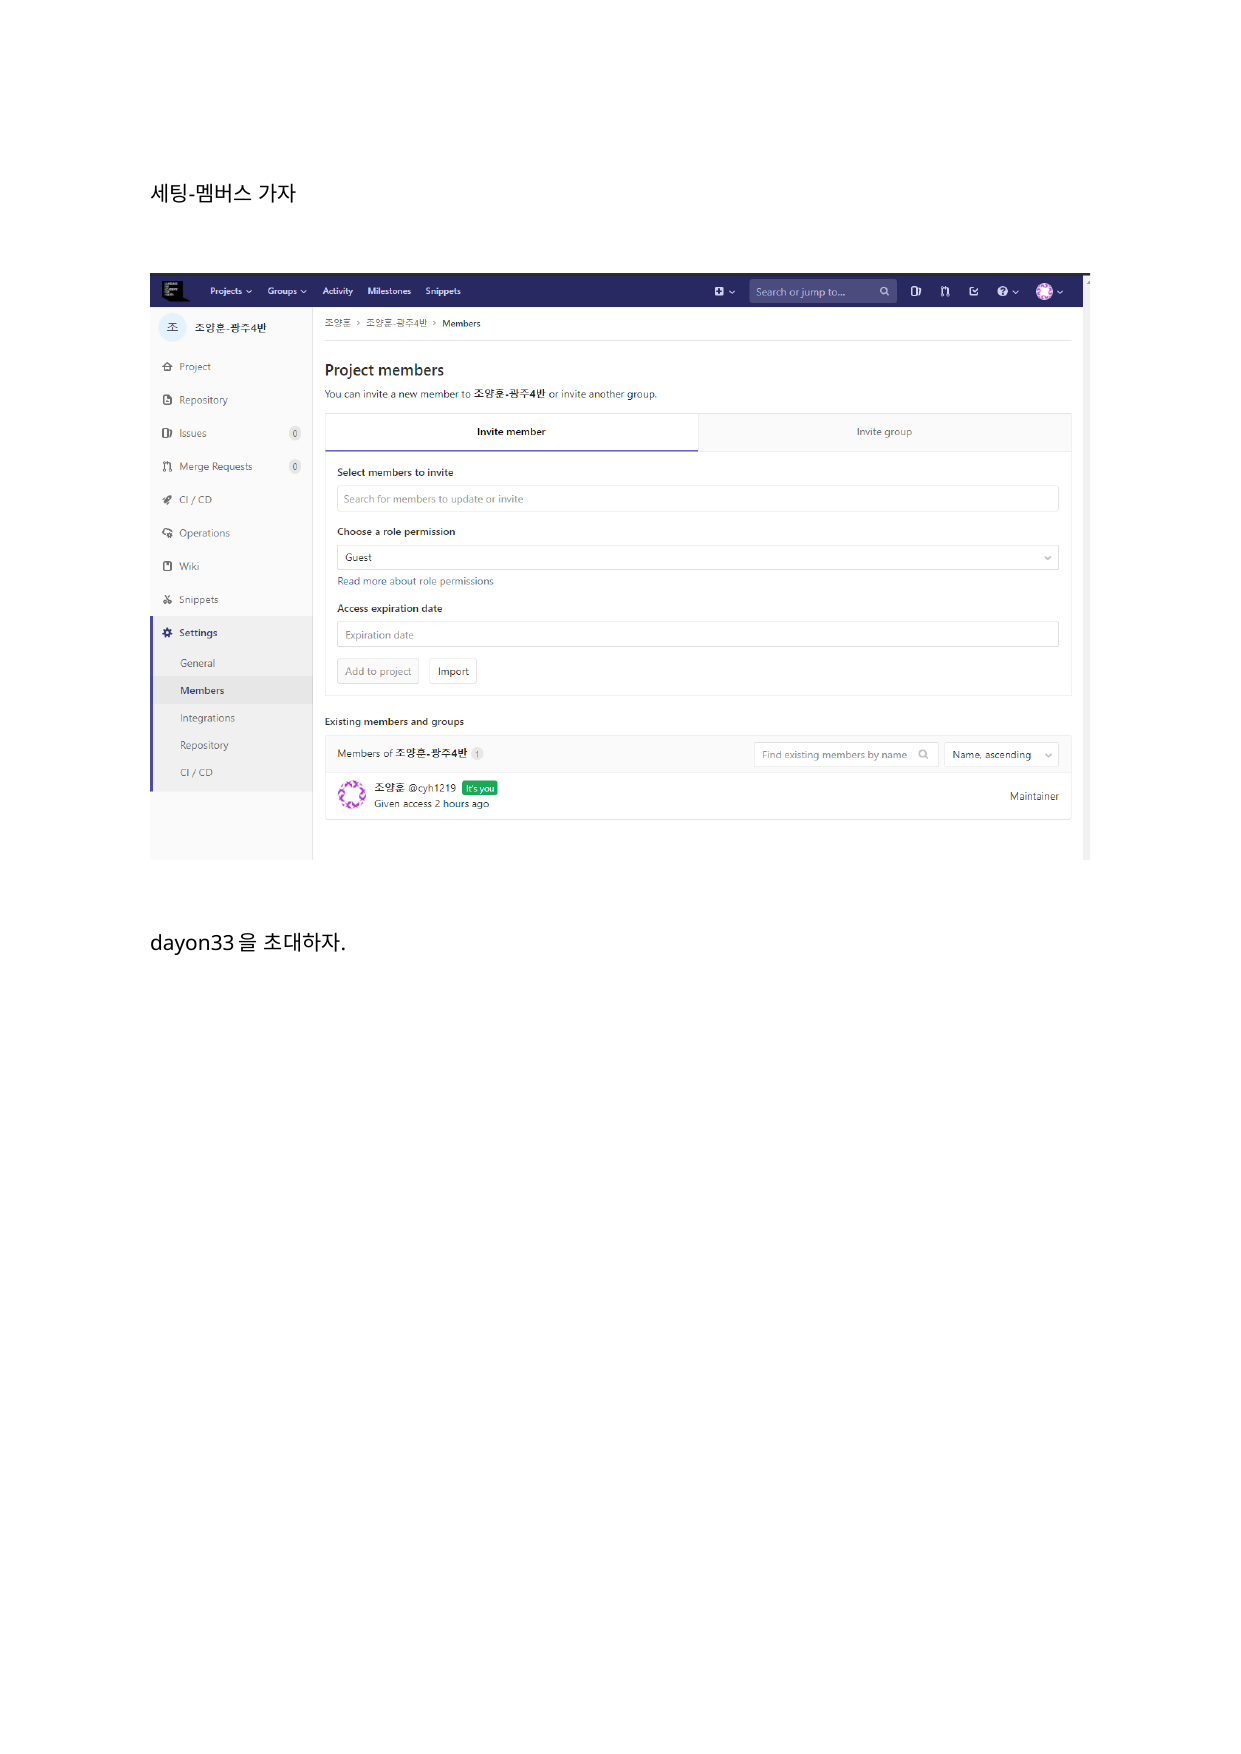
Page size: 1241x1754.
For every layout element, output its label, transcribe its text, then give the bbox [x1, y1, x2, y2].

text 세팅-멤버스 가자 [150, 177, 1090, 207]
text dayon33을 초대하자. [150, 926, 1090, 956]
picture [150, 273, 1091, 860]
